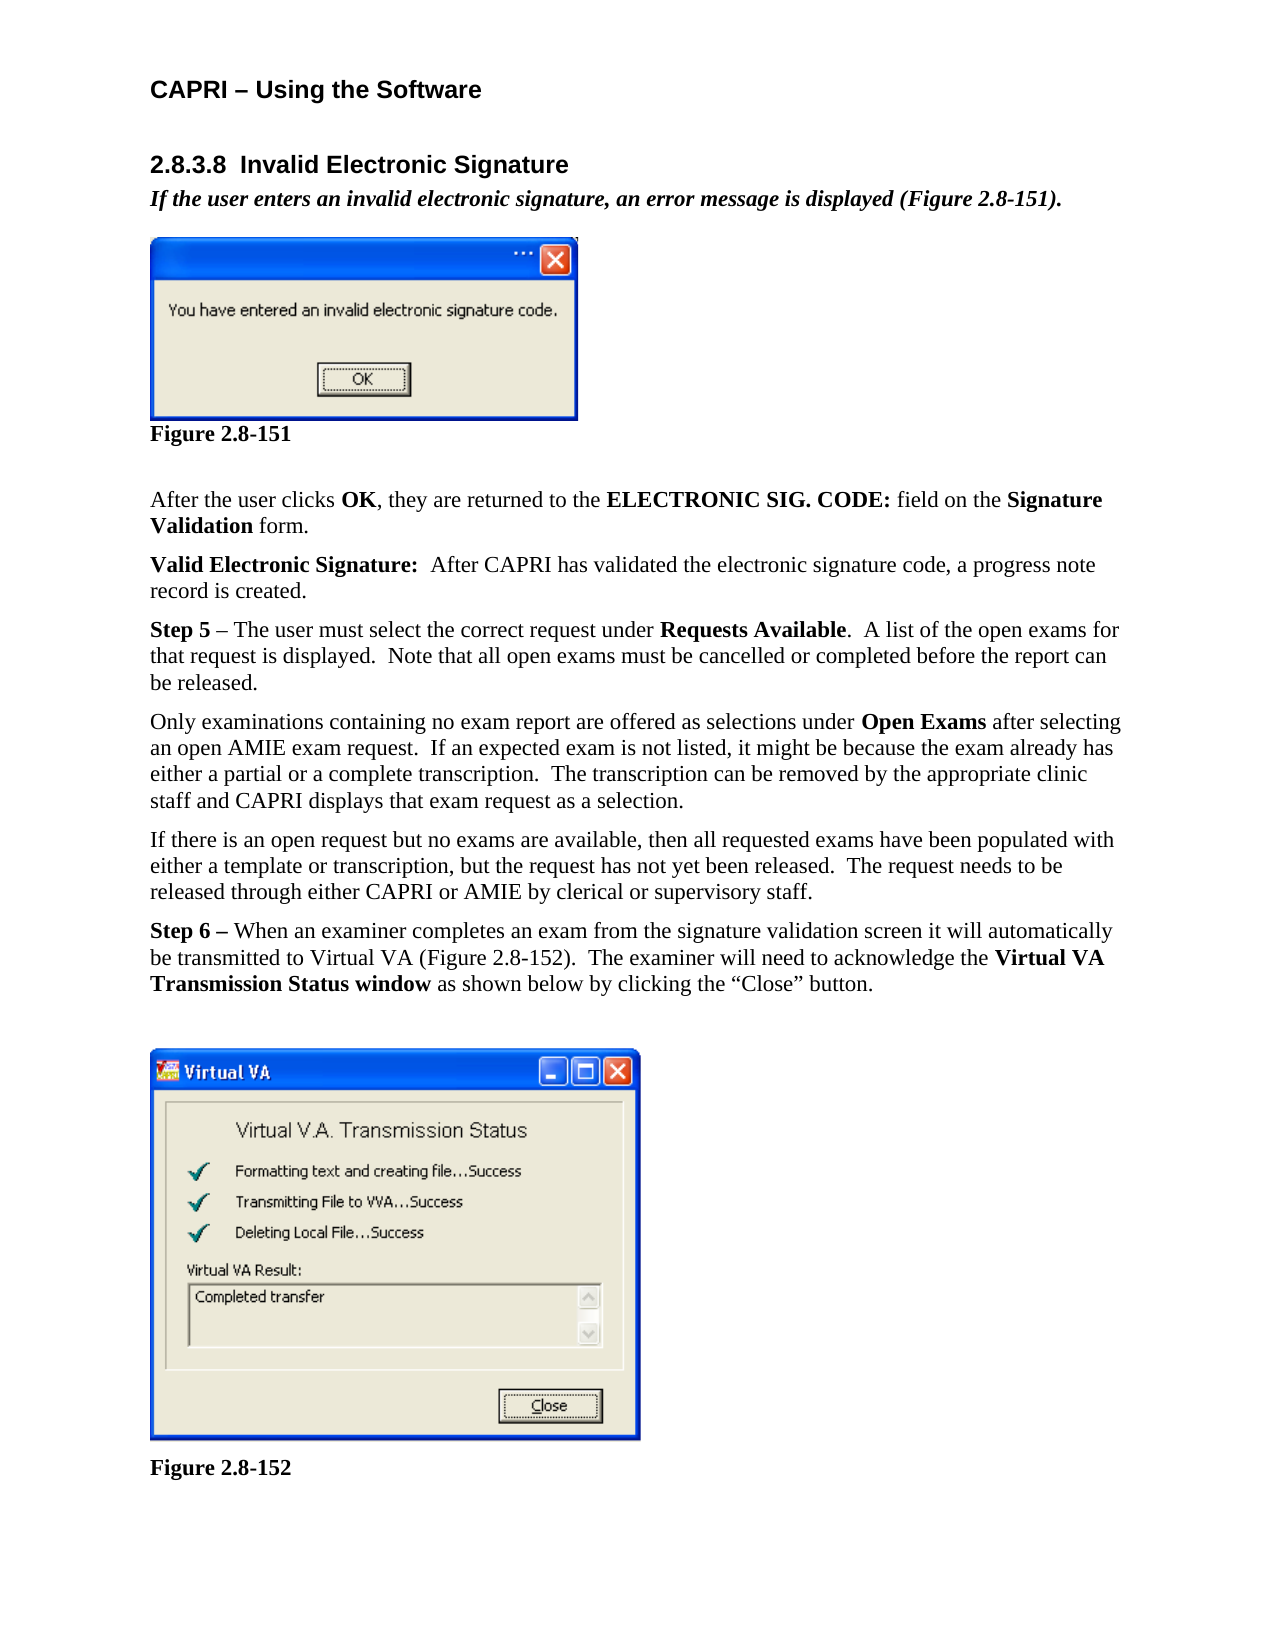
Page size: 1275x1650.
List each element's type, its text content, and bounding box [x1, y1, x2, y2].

text Valid Electronic Signature: After CAPRI has validated the electronic signature code, a progress note record is created. [150, 551, 1125, 604]
text Step 5 – The user must select the correct request under Requests Available. A list of the open exams for that request is displayed. Note that all open exams must be cancelled or completed before the report can be released. [150, 616, 1125, 695]
picture [150, 1047, 641, 1442]
text After the user clicks OK, they are returned to the ELECTRONIC SIG. CODE: field on the Signature Validation form. [150, 486, 1125, 538]
subtitle Invalid Electronic Signature [150, 150, 1125, 179]
text Only examinations containing no exam report are offered as selections under Open Exams after selecting an open AMIE exam request. If an expected exam is not listed, it might be because the exam already has either a partial or a complete transcription. The transcription can be removed by the appropriate clinic staff and CAPRI displays that exam request as a selection. [150, 708, 1125, 813]
picture [150, 237, 579, 421]
text If there is an open request but no exams are available, then all requested exams have been populated with either a template or transcription, but the request has not yet been released. The request needs to be released through either CAPRI or AMIE by clerical or supervisory staff. [150, 826, 1125, 905]
